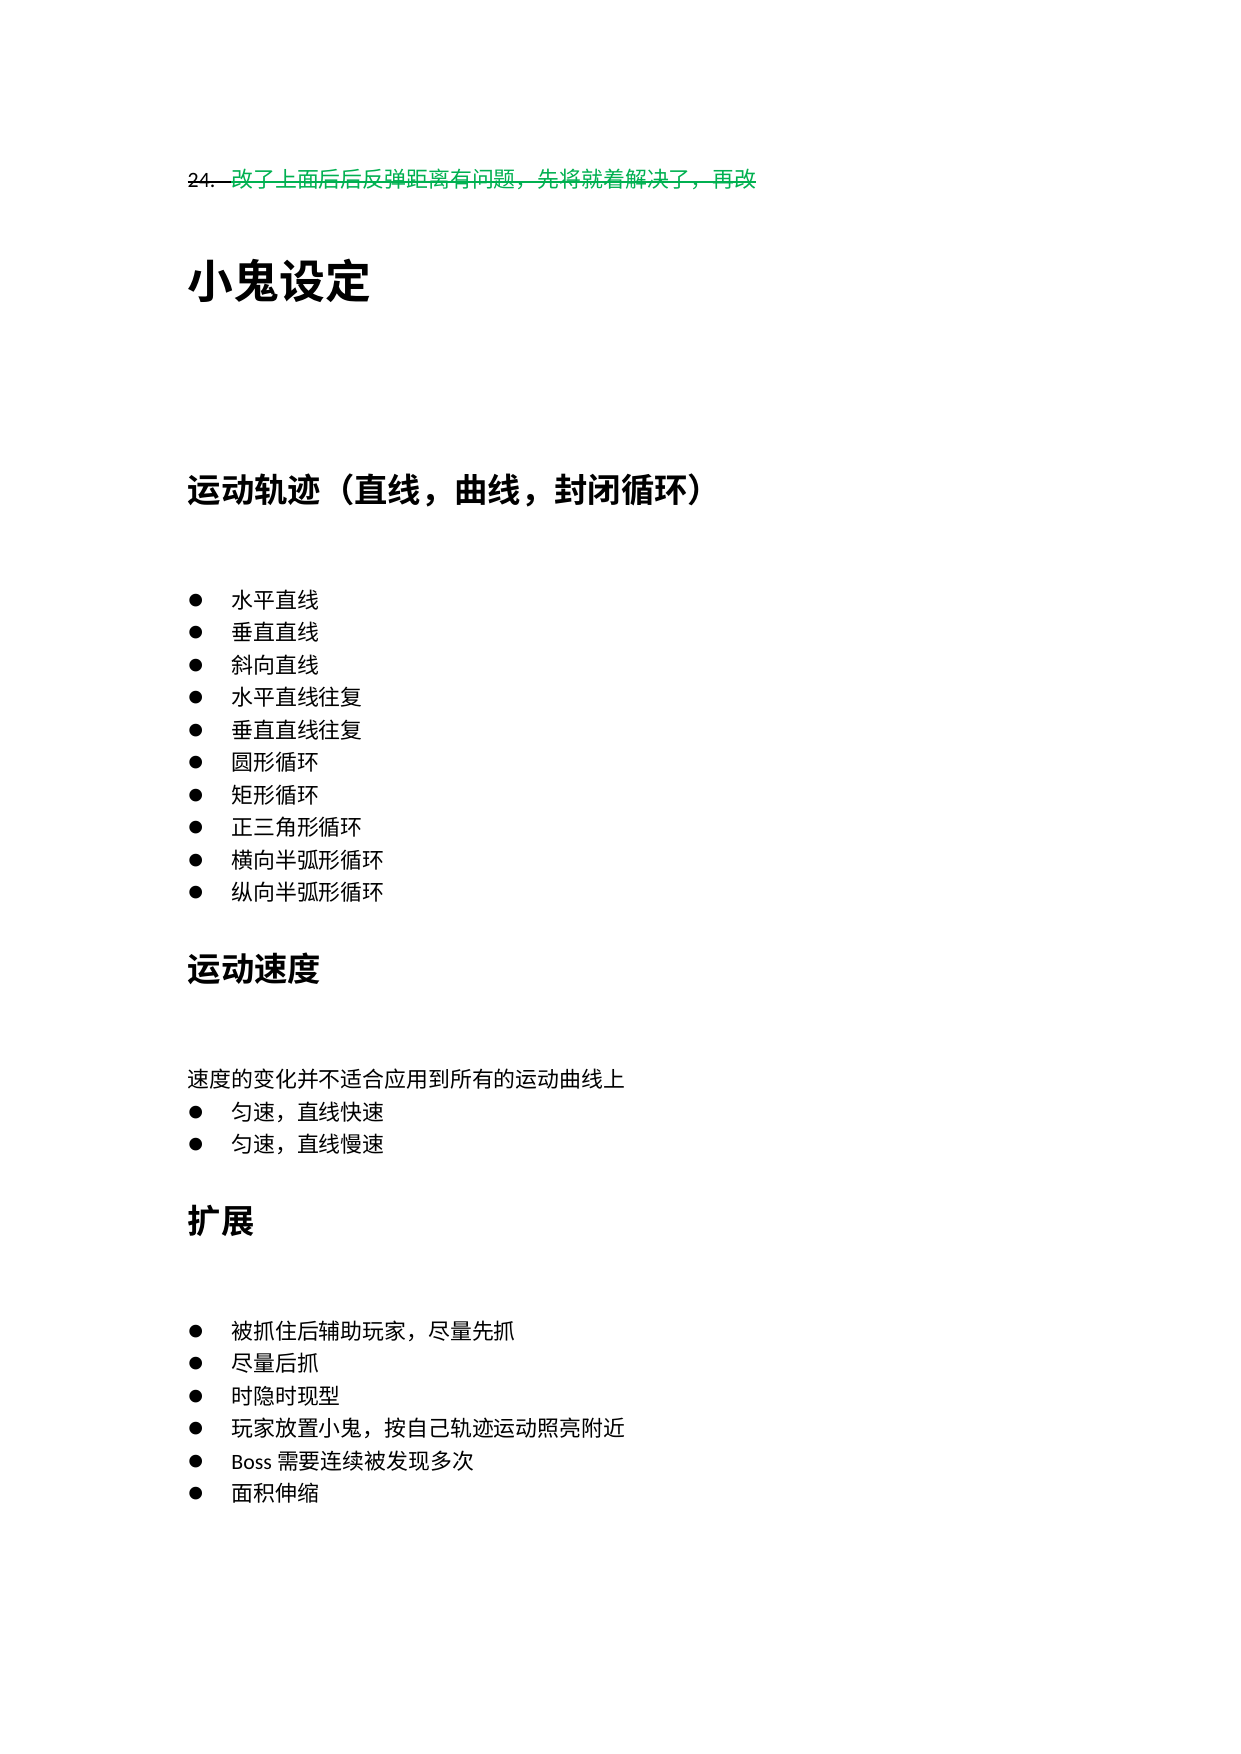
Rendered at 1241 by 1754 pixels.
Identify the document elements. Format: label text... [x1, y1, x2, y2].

list 水平直线 [187, 582, 1053, 615]
list 匀速，直线快速 [187, 1094, 1053, 1127]
list 水平直线往复 [187, 680, 1053, 712]
subtitle 小鬼设定 [187, 230, 1053, 327]
list 面积伸缩 [187, 1476, 1053, 1508]
list 斜向直线 [187, 647, 1053, 680]
list 圆形循环 [187, 745, 1053, 777]
subtitle 运动轨迹（直线，曲线，封闭循环） [187, 455, 1053, 520]
list 被抓住后辅助玩家，尽量先抓 [187, 1313, 1053, 1346]
list Boss 需要连续被发现多次 [187, 1443, 1053, 1476]
text 速度的变化并不适合应用到所有的运动曲线上 [187, 1062, 1053, 1094]
list 改了上面后后反弹距离有问题，先将就着解决了，再改 [187, 162, 1053, 194]
list 玩家放置小鬼，按自己轨迹运动照亮附近 [187, 1411, 1053, 1443]
list 时隐时现型 [187, 1378, 1053, 1411]
list 垂直直线 [187, 615, 1053, 647]
list 尽量后抓 [187, 1346, 1053, 1378]
list 垂直直线往复 [187, 712, 1053, 745]
subtitle 运动速度 [187, 934, 1053, 999]
list 横向半弧形循环 [187, 842, 1053, 875]
subtitle 扩展 [187, 1186, 1053, 1251]
list 矩形循环 [187, 777, 1053, 810]
list 匀速，直线慢速 [187, 1127, 1053, 1159]
list 正三角形循环 [187, 810, 1053, 842]
list 纵向半弧形循环 [187, 875, 1053, 907]
